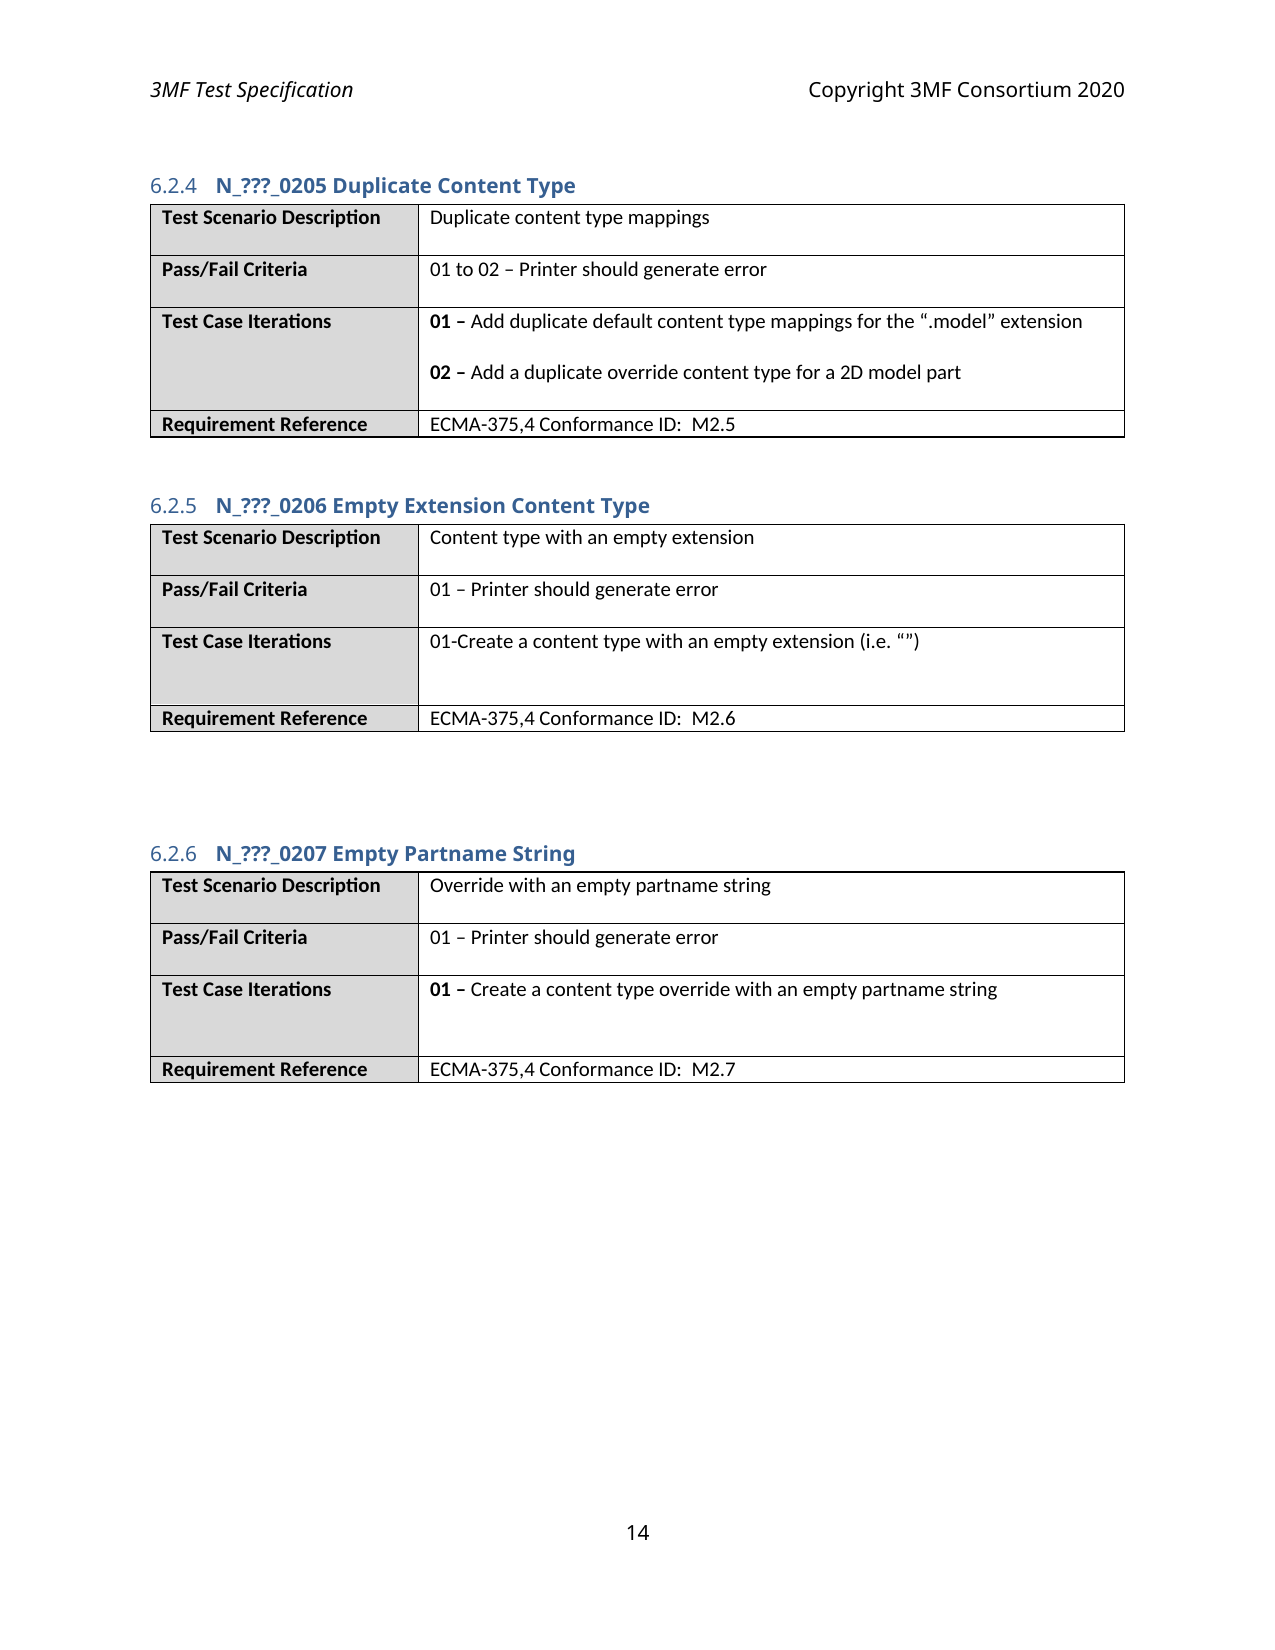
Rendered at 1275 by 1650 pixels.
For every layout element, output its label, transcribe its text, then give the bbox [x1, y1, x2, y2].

table_cell Pass/Fail Criteria [151, 576, 418, 627]
table_cell Test Case Iterations [151, 628, 418, 704]
table_cell 01 to 02 – Printer should generate error [419, 256, 1124, 307]
table_header Content type with an empty extension [419, 525, 1124, 575]
subtitle N_???_0205 Duplicate Content Type [150, 171, 1125, 199]
table_cell Pass/Fail Criteria [151, 924, 418, 975]
table_header Test Scenario Description [151, 525, 418, 575]
table_cell Requirement Reference [151, 411, 418, 436]
table_cell Test Case Iterations [151, 308, 418, 410]
table_cell Pass/Fail Criteria [151, 256, 418, 307]
table_cell ECMA-375,4 Conformance ID: M2.7 [419, 1057, 1124, 1082]
table_cell Test Case Iterations [151, 976, 418, 1056]
table_cell 01 – Create a content type override with an empty partname string [419, 976, 1124, 1056]
table_header Test Scenario Description [151, 205, 418, 255]
table_header Test Scenario Description [151, 873, 418, 923]
table_header Duplicate content type mappings [419, 205, 1124, 255]
table_cell ECMA-375,4 Conformance ID: M2.5 [419, 411, 1124, 436]
table_cell 01 – Printer should generate error [419, 576, 1124, 627]
table_cell Requirement Reference [151, 1057, 418, 1082]
table_cell ECMA-375,4 Conformance ID: M2.6 [419, 706, 1124, 731]
table_cell 01-Create a content type with an empty extension (i.e. “”) [419, 628, 1124, 704]
subtitle N_???_0207 Empty Partname String [150, 839, 1125, 867]
table_cell Requirement Reference [151, 706, 418, 731]
table_cell 01 – Add duplicate default content type mappings for the “.model” extension 02 – Add a duplicate override content type for a 2D model part [419, 308, 1124, 410]
subtitle N_???_0206 Empty Extension Content Type [150, 491, 1125, 519]
table_header Override with an empty partname string [419, 873, 1124, 923]
table_cell 01 – Printer should generate error [419, 924, 1124, 975]
